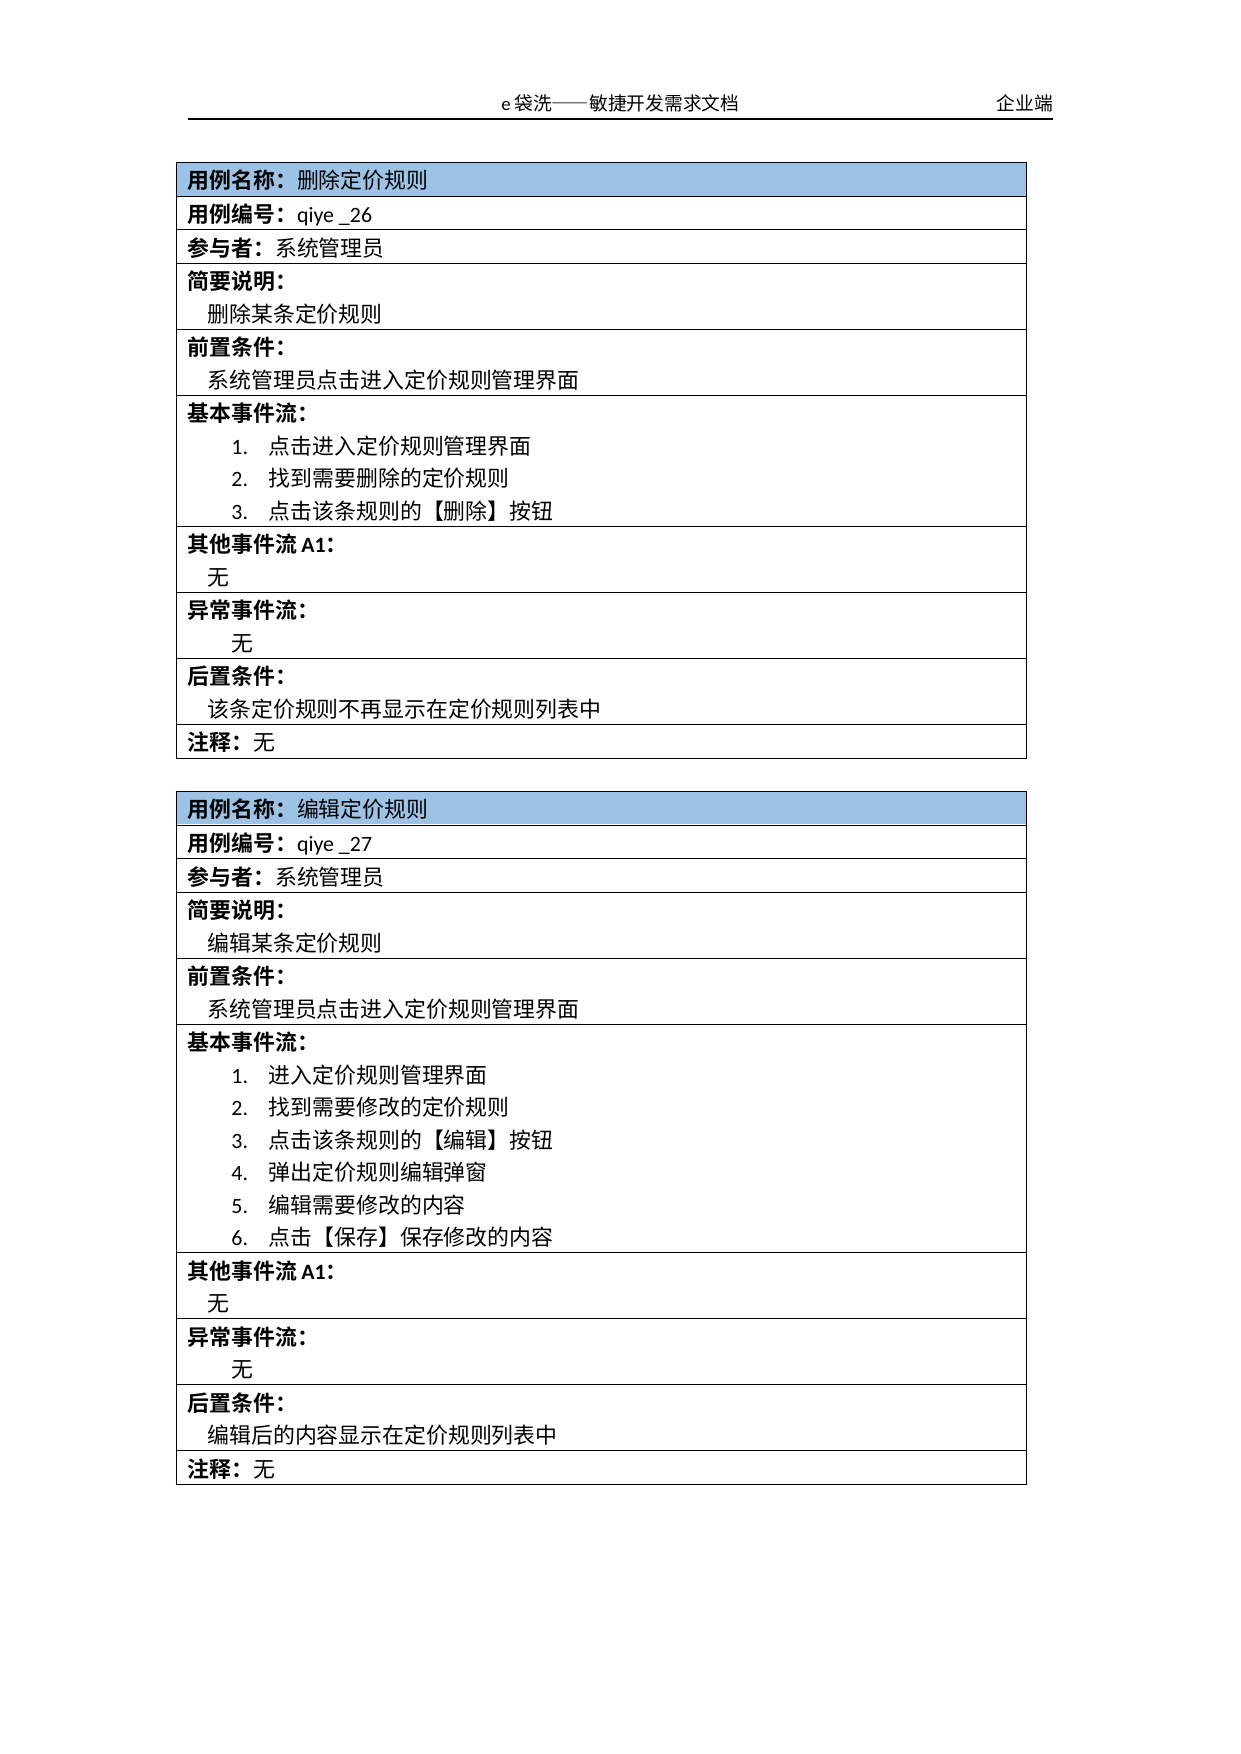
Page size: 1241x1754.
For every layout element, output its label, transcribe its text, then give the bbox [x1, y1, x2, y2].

table_header 用例名称：删除定价规则 [177, 163, 1026, 196]
table_cell 其他事件流A1： 无 [177, 1253, 1026, 1318]
table_cell 异常事件流： 无 [177, 1319, 1026, 1384]
table_cell 参与者：系统管理员 [177, 859, 1026, 892]
table_cell 前置条件： 系统管理员点击进入定价规则管理界面 [177, 330, 1026, 395]
table_cell 简要说明： 编辑某条定价规则 [177, 893, 1026, 958]
table_cell 前置条件： 系统管理员点击进入定价规则管理界面 [177, 959, 1026, 1024]
table_cell 其他事件流A1： 无 [177, 527, 1026, 592]
table_cell 后置条件： 编辑后的内容显示在定价规则列表中 [177, 1385, 1026, 1450]
table_cell 用例编号：qiye _26 [177, 197, 1026, 229]
table_cell 后置条件： 该条定价规则不再显示在定价规则列表中 [177, 659, 1026, 724]
table_cell 异常事件流： 无 [177, 593, 1026, 658]
table_cell 基本事件流： 点击进入定价规则管理界面 找到需要删除的定价规则 点击该条规则的【删除】按钮 [177, 396, 1026, 526]
table_cell 基本事件流： 进入定价规则管理界面 找到需要修改的定价规则 点击该条规则的【编辑】按钮 弹出定价规则编辑弹窗 编辑需要修改的内容 点击【保存】保存修改的内容 [177, 1025, 1026, 1252]
table_cell 参与者：系统管理员 [177, 230, 1026, 263]
table_cell 注释：无 [177, 725, 1026, 757]
table_header 用例名称：编辑定价规则 [177, 792, 1026, 824]
table_cell 注释：无 [177, 1451, 1026, 1484]
table_cell 用例编号：qiye _27 [177, 826, 1026, 858]
table_cell 简要说明： 删除某条定价规则 [177, 264, 1026, 329]
